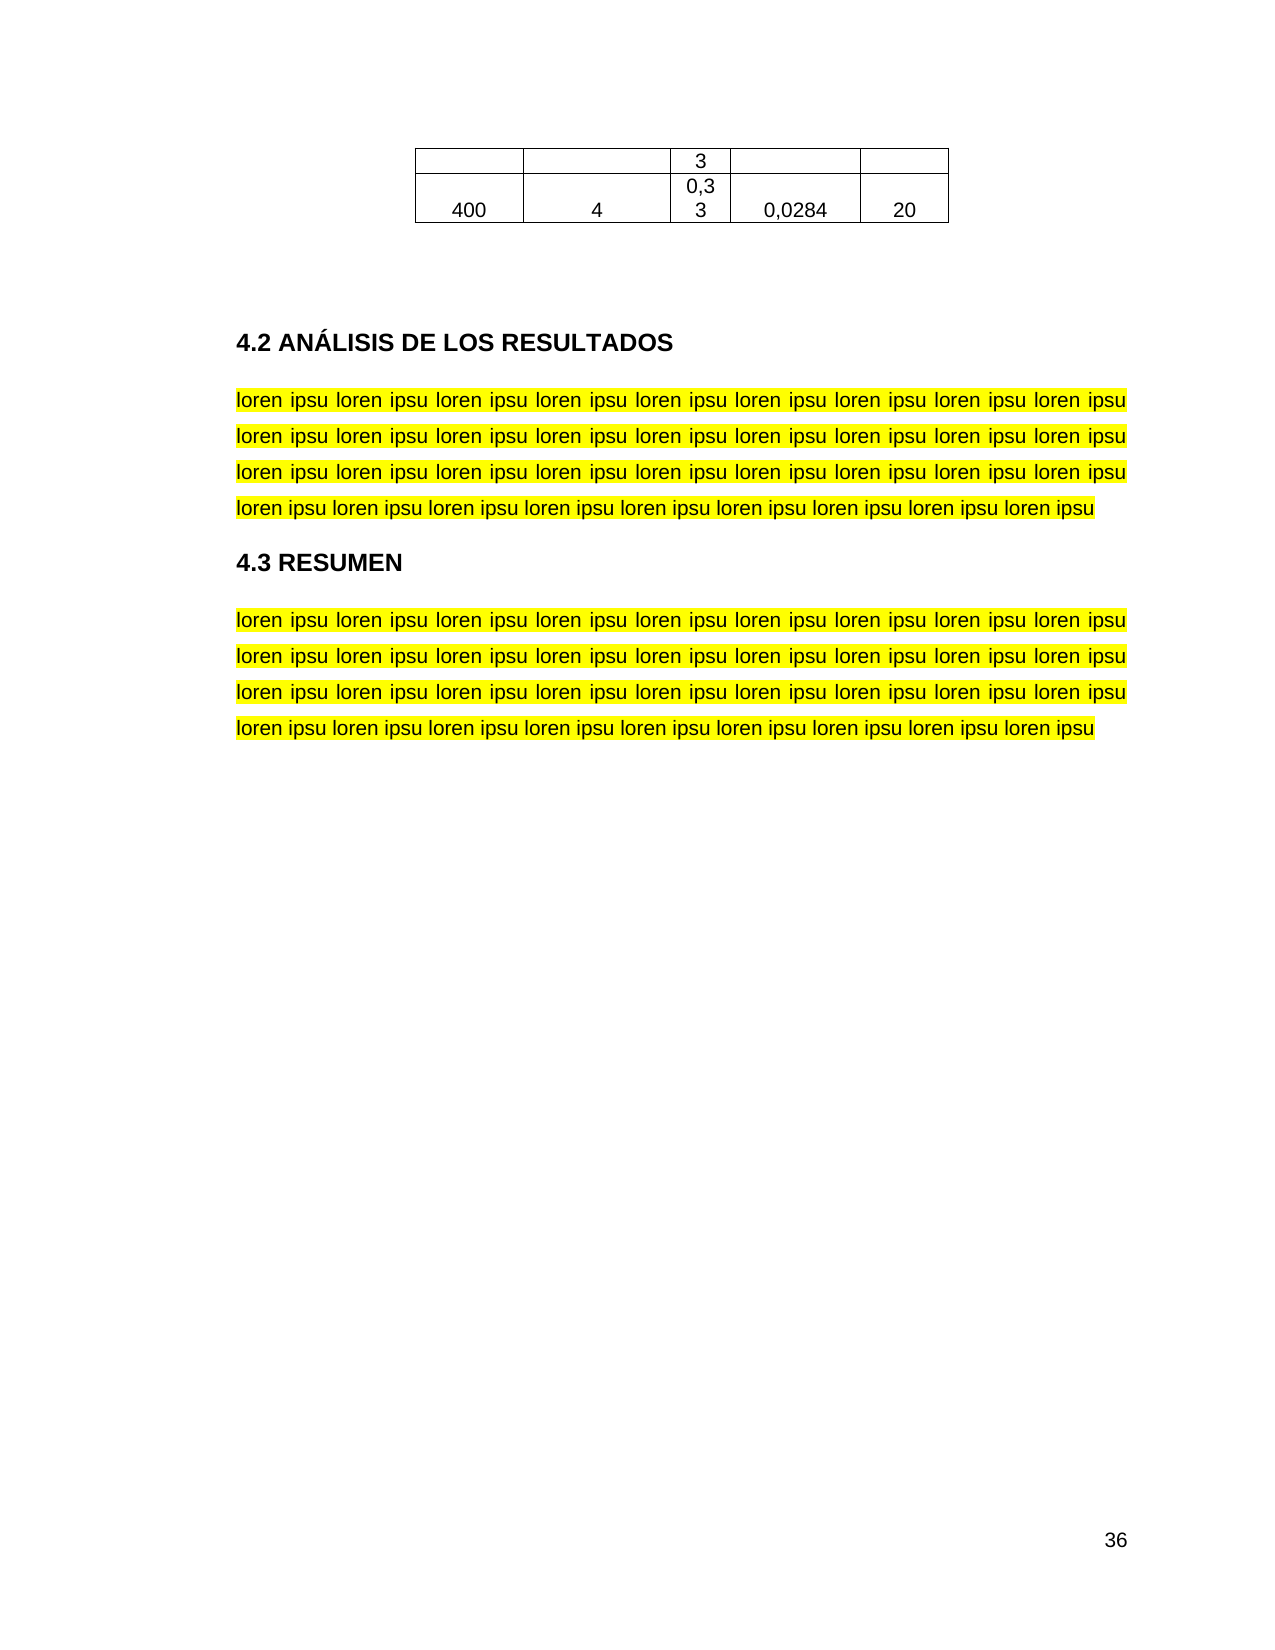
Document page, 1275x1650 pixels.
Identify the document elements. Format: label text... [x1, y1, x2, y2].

table_cell 0,33 [671, 149, 730, 173]
table_cell 20 [861, 149, 948, 173]
table_cell 300 [416, 149, 523, 173]
subtitle 4.3 RESUMEN [236, 548, 1127, 577]
text loren ipsu loren ipsu loren ipsu loren ipsu loren ipsu loren ipsu loren ipsu loren ipsu loren ipsu loren ipsu loren ipsu loren ipsu loren ipsu loren ipsu loren ipsu loren ipsu loren ipsu loren ipsu loren ipsu loren ipsu loren ipsu loren ipsu loren ipsu loren ipsu loren ipsu loren ipsu loren ipsu loren ipsu loren ipsu loren ipsu loren ipsu loren ipsu loren ipsu loren ipsu loren ipsu loren ipsu [236, 704, 1127, 740]
table_cell 20 [861, 174, 948, 222]
subtitle 4.2 ANÁLISIS DE LOS RESULTADOS [236, 328, 1127, 357]
table_cell 4 [524, 149, 670, 173]
table_cell 0,33 [671, 174, 730, 222]
text loren ipsu loren ipsu loren ipsu loren ipsu loren ipsu loren ipsu loren ipsu loren ipsu loren ipsu loren ipsu loren ipsu loren ipsu loren ipsu loren ipsu loren ipsu loren ipsu loren ipsu loren ipsu loren ipsu loren ipsu loren ipsu loren ipsu loren ipsu loren ipsu loren ipsu loren ipsu loren ipsu loren ipsu loren ipsu loren ipsu loren ipsu loren ipsu loren ipsu loren ipsu loren ipsu loren ipsu [236, 483, 1127, 519]
table_cell 0,0283 [731, 149, 860, 173]
table_cell 4 [524, 174, 670, 222]
table_cell 0,0284 [731, 174, 860, 222]
table_cell 400 [416, 174, 523, 222]
